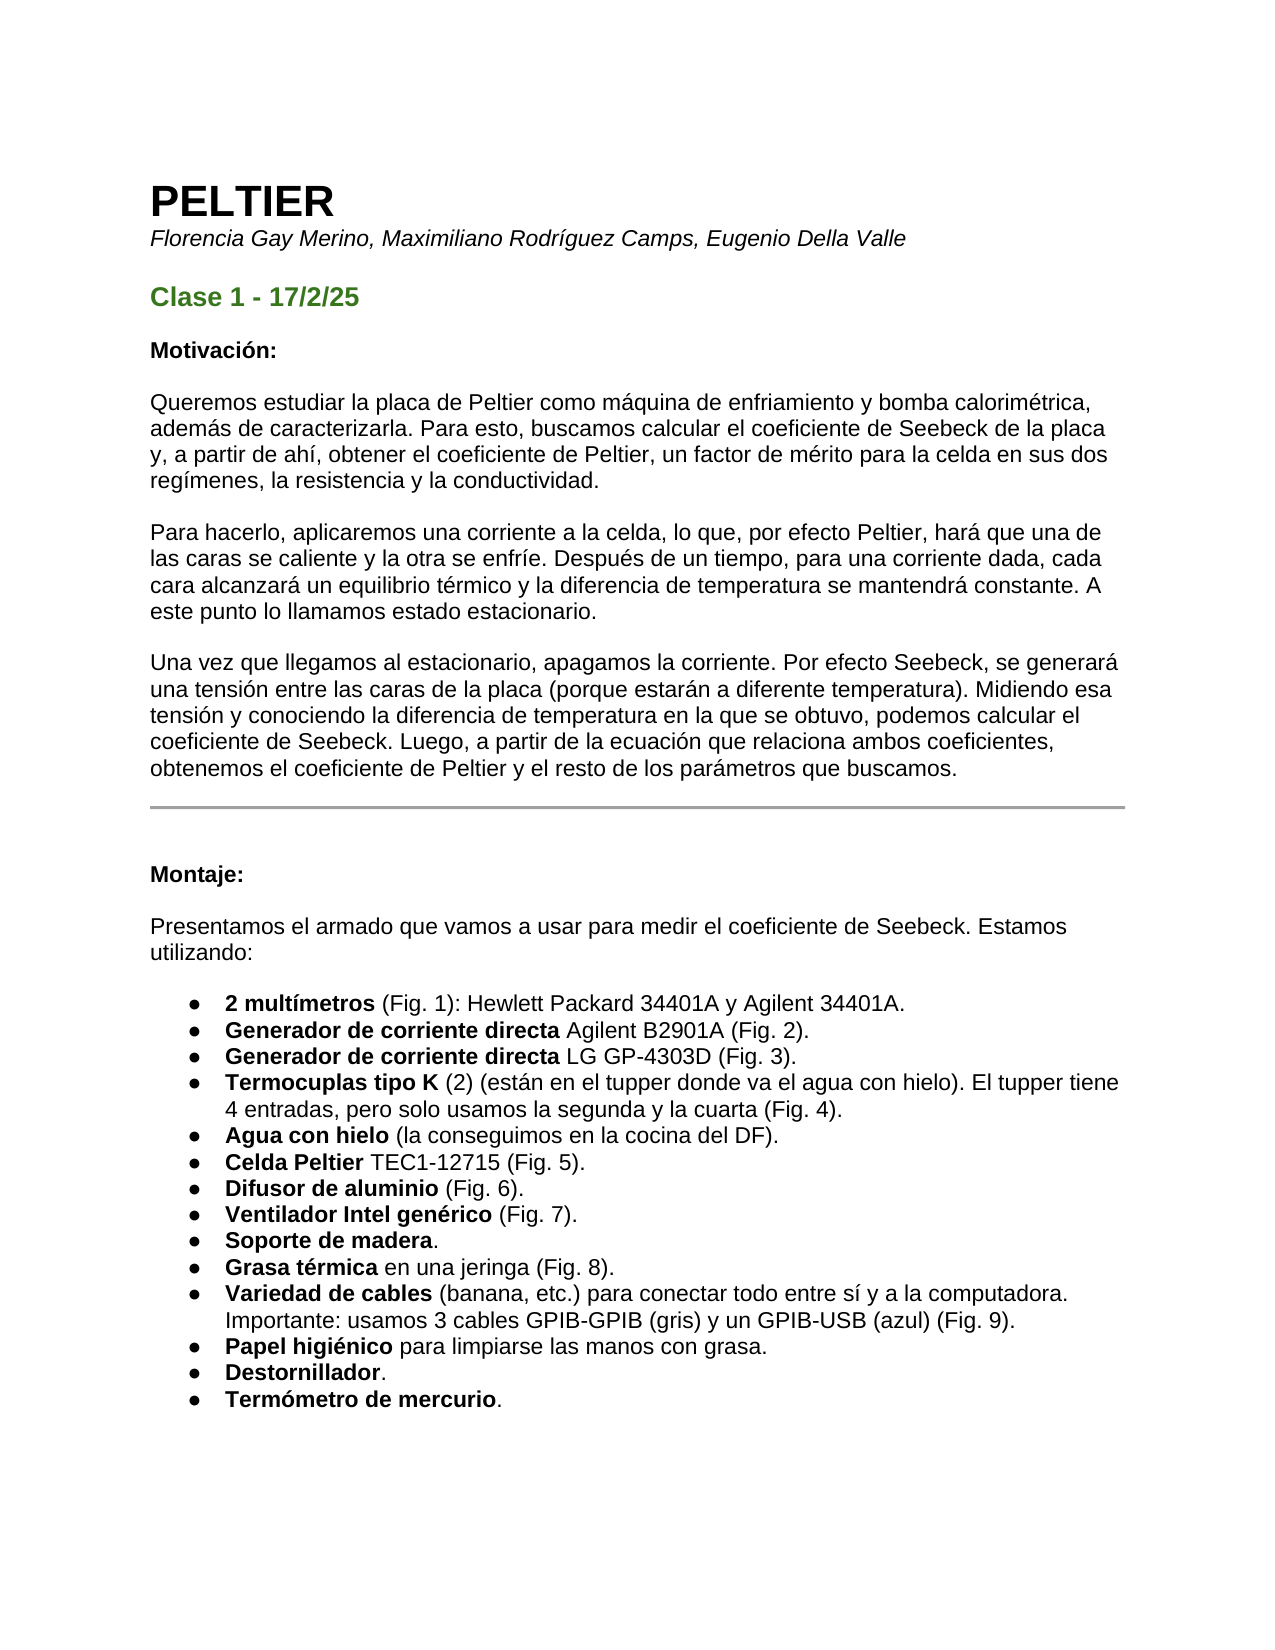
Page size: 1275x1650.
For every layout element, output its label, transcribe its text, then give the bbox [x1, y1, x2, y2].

text PELTIER Florencia Gay Merino, Maximiliano Rodríguez Camps, Eugenio Della Valle [150, 175, 1125, 252]
list Difusor de aluminio (Fig. 6). [187, 1175, 1125, 1201]
list Grasa térmica en una jeringa (Fig. 8). [187, 1254, 1125, 1280]
text Presentamos el armado que vamos a usar para medir el coeficiente de Seebeck. Estamos utilizando: [150, 913, 1125, 965]
list Celda Peltier TEC1-12715 (Fig. 5). [187, 1148, 1125, 1175]
list Papel higiénico para limpiarse las manos con grasa. [187, 1333, 1125, 1359]
subtitle Montaje: [150, 861, 1125, 888]
list Agua con hielo (la conseguimos en la cocina del DF). [187, 1122, 1125, 1148]
list Variedad de cables (banana, etc.) para conectar todo entre sí y a la computadora. Importante: usamos 3 cables GPIB-GPIB (gris) y un GPIB-USB (azul) (Fig. 9). [187, 1280, 1125, 1333]
list Generador de corriente directa Agilent B2901A (Fig. 2). [187, 1017, 1125, 1043]
list Termocuplas tipo K (2) (están en el tupper donde va el agua con hielo). El tupper tiene 4 entradas, pero solo usamos la segunda y la cuarta (Fig. 4). [187, 1069, 1125, 1122]
subtitle Clase 1 - 17/2/25 [150, 281, 1125, 312]
list Ventilador Intel genérico (Fig. 7). [187, 1201, 1125, 1227]
text Para hacerlo, aplicaremos una corriente a la celda, lo que, por efecto Peltier, hará que una de las caras se caliente y la otra se enfríe. Después de un tiempo, para una corriente dada, cada cara alcanzará un equilibrio térmico y la diferencia de temperatura se mantendrá constante. A este punto lo llamamos estado estacionario. [150, 519, 1125, 624]
text Queremos estudiar la placa de Peltier como máquina de enfriamiento y bomba calorimétrica, además de caracterizarla. Para esto, buscamos calcular el coeficiente de Seebeck de la placa y, a partir de ahí, obtener el coeficiente de Peltier, un factor de mérito para la celda en sus dos regímenes, la resistencia y la conductividad. [150, 388, 1125, 494]
list Generador de corriente directa LG GP-4303D (Fig. 3). [187, 1043, 1125, 1069]
list Destornillador. [187, 1359, 1125, 1386]
text Una vez que llegamos al estacionario, apagamos la corriente. Por efecto Seebeck, se generará una tensión entre las caras de la placa (porque estarán a diferente temperatura). Midiendo esa tensión y conociendo la diferencia de temperatura en la que se obtuvo, podemos calcular el coeficiente de Seebeck. Luego, a partir de la ecuación que relaciona ambos coeficientes, obtenemos el coeficiente de Peltier y el resto de los parámetros que buscamos. [150, 649, 1125, 781]
list Soporte de madera. [187, 1227, 1125, 1254]
list Termómetro de mercurio. [187, 1386, 1125, 1412]
list 2 multímetros (Fig. 1): Hewlett Packard 34401A y Agilent 34401A. [187, 990, 1125, 1017]
subtitle Motivación: [150, 337, 1125, 363]
